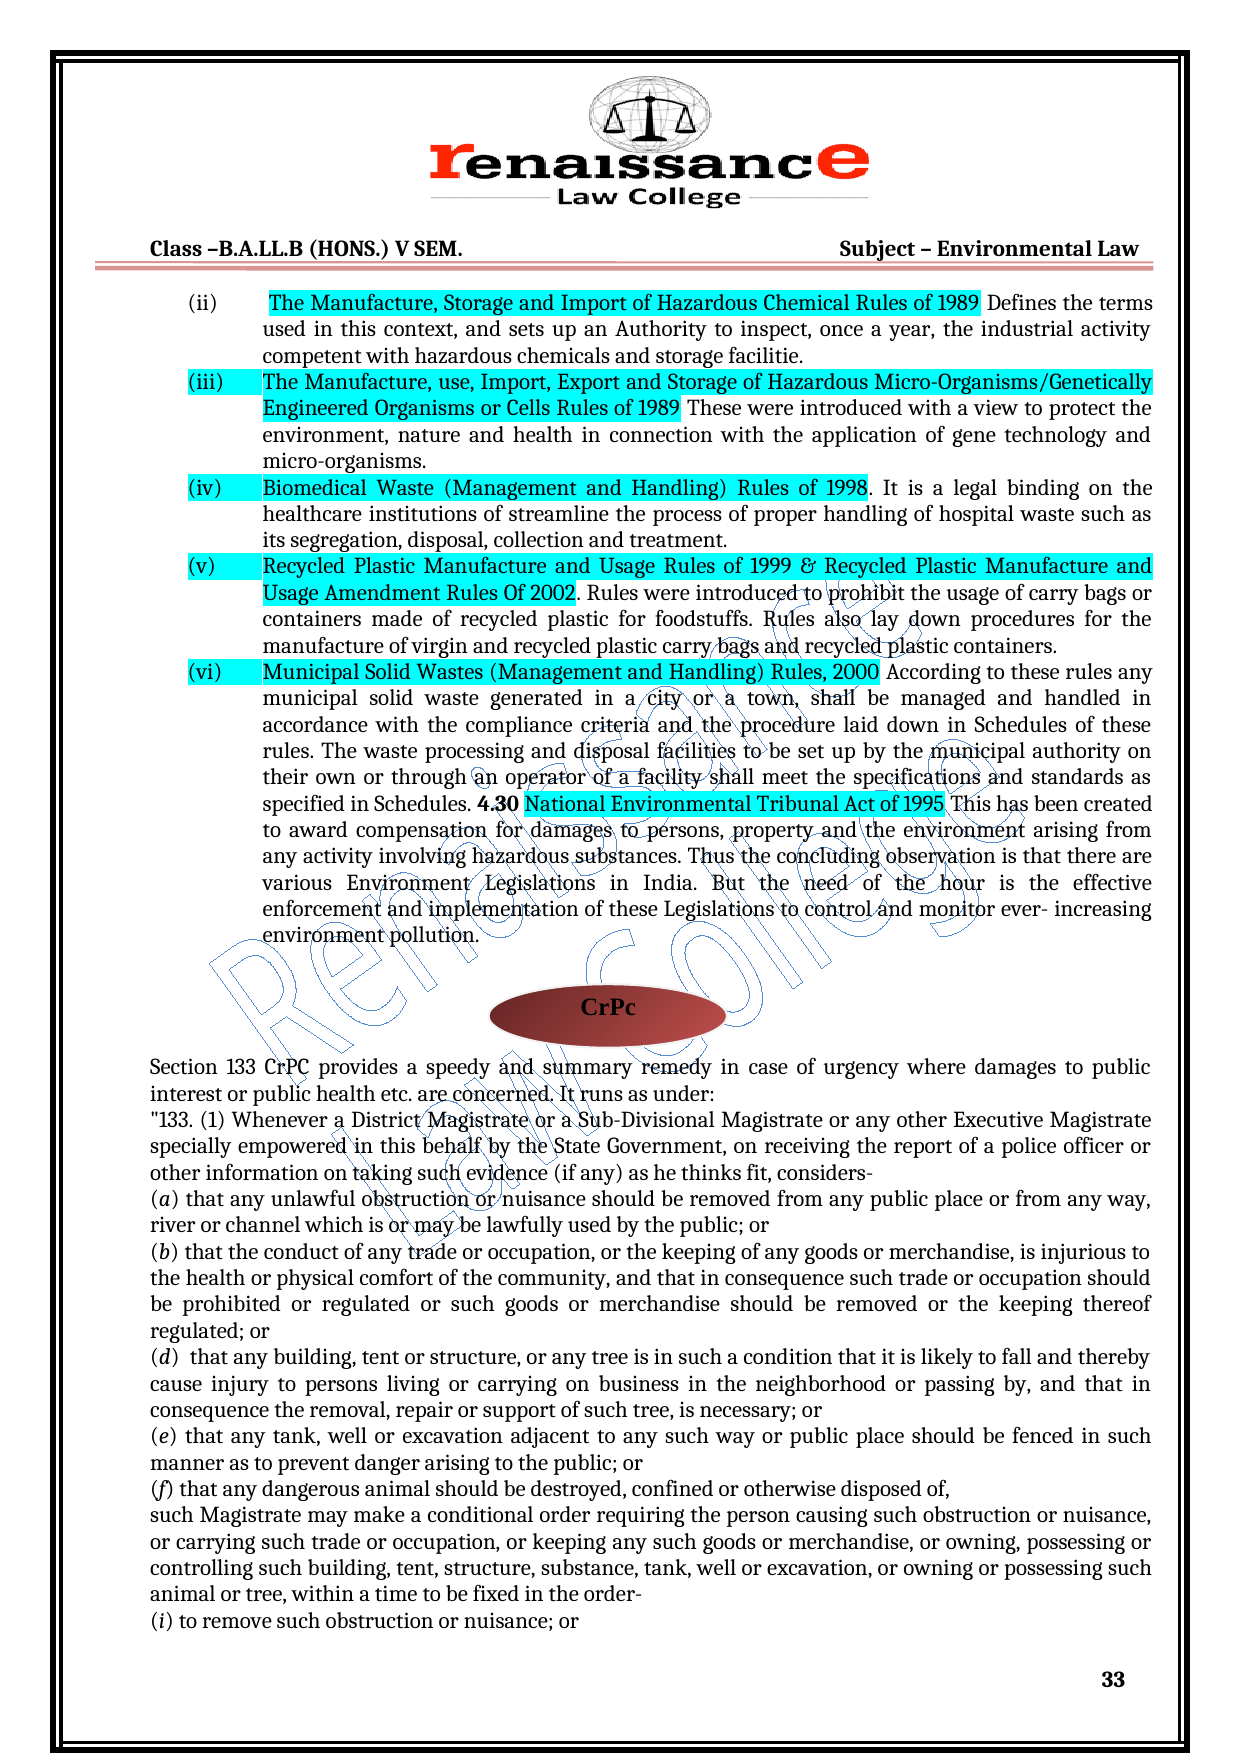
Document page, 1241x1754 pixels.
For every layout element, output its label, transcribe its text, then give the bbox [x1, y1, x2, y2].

text "133. (1) Whenever a District Magistrate or a Sub-Divisional Magistrate or any other Executive Magistrate specially empowered in this behalf by the State Government, on receiving the report of a police officer or other information on taking such evidence (if any) as he thinks fit, considers- [150, 1107, 1153, 1186]
list Biomedical Waste (Management and Handling) Rules of 1998. It is a legal binding on the healthcare institutions of streamline the process of proper handling of hospital waste such as its segregation, disposal, collection and treatment. [187, 474, 1153, 553]
text (a) that any unlawful obstruction or nuisance should be removed from any public place or from any way, river or channel which is or may be lawfully used by the public; or [150, 1186, 1153, 1238]
list The Manufacture, use, Import, Export and Storage of Hazardous Micro-Organisms/Genetically Engineered Organisms or Cells Rules of 1989 These were introduced with a view to protect the environment, nature and health in connection with the application of gene technology and micro-organisms. [187, 369, 1153, 474]
text such Magistrate may make a conditional order requiring the person causing such obstruction or nuisance, or carrying such trade or occupation, or keeping any such goods or merchandise, or owning, possessing or controlling such building, tent, structure, substance, tank, well or excavation, or owning or possessing such animal or tree, within a time to be fixed in the order- [150, 1502, 1153, 1607]
text (i) to remove such obstruction or nuisance; or [150, 1607, 1153, 1634]
text Section 133 CrPC provides a speedy and summary remedy in case of urgency where damages to public interest or public health etc. are concerned. It runs as under: [150, 1054, 1153, 1107]
list The Manufacture, Storage and Import of Hazardous Chemical Rules of 1989 Defines the terms used in this context, and sets up an Authority to inspect, once a year, the industrial activity competent with hazardous chemicals and storage facilitie. [187, 290, 1153, 369]
list Municipal Solid Wastes (Management and Handling) Rules, 2000 According to these rules any municipal solid waste generated in a city or a town, shall be managed and handled in accordance with the compliance criteria and the procedure laid down in Schedules of these rules. The waste processing and disposal facilities to be set up by the municipal authority on their own or through an operator of a facility shall meet the specifications and standards as specified in Schedules. 4.30 National Environmental Tribunal Act of 1995 This has been created to award compensation for damages to persons, property and the environment arising from any activity involving hazardous substances. Thus the concluding observation is that there are various Environment Legislations in India. But the need of the hour is the effective enforcement and implementation of these Legislations to control and monitor ever- increasing environment pollution. [187, 659, 1153, 949]
text (f) that any dangerous animal should be destroyed, confined or otherwise disposed of, [150, 1476, 1153, 1502]
text (b) that the conduct of any trade or occupation, or the keeping of any goods or merchandise, is injurious to the health or physical comfort of the community, and that in consequence such trade or occupation should be prohibited or regulated or such goods or merchandise should be removed or the keeping thereof regulated; or [150, 1238, 1153, 1344]
list Recycled Plastic Manufacture and Usage Rules of 1999 & Recycled Plastic Manufacture and Usage Amendment Rules Of 2002. Rules were introduced to prohibit the usage of carry bags or containers made of recycled plastic for foodstuffs. Rules also lay down procedures for the manufacture of virgin and recycled plastic carry bags and recycled plastic containers. [187, 553, 1153, 659]
text (d) that any building, tent or structure, or any tree is in such a condition that it is likely to fall and thereby cause injury to persons living or carrying on business in the neighborhood or passing by, and that in consequence the removal, repair or support of such tree, is necessary; or [150, 1344, 1153, 1423]
text (e) that any tank, well or excavation adjacent to any such way or public place should be fenced in such manner as to prevent danger arising to the public; or [150, 1423, 1153, 1476]
picture [406, 75, 897, 209]
